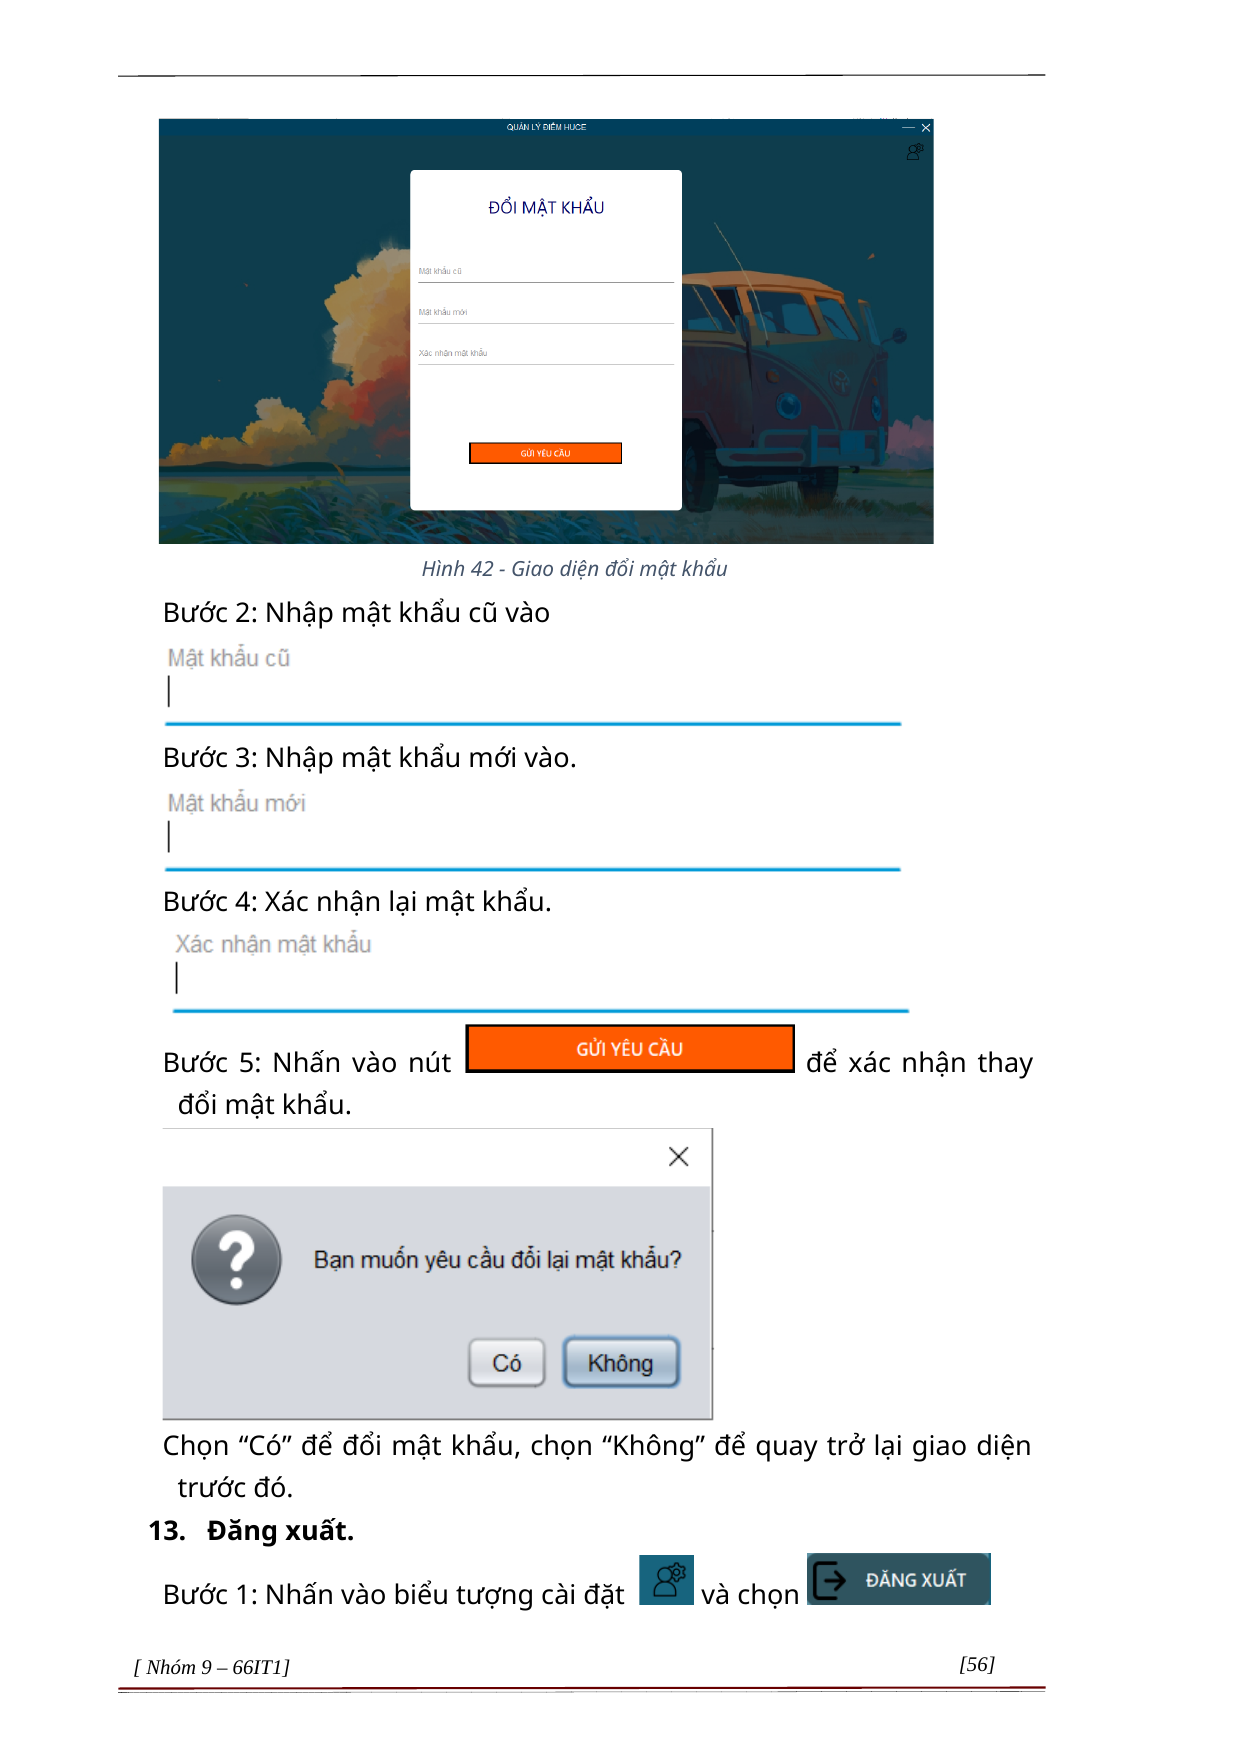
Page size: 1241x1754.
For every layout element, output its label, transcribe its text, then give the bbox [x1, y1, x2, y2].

list Đăng xuất. [148, 1511, 1033, 1548]
list Bước 3: Nhập mật khẩu mới vào. [162, 739, 1033, 776]
picture [162, 781, 906, 878]
picture [639, 1555, 694, 1605]
picture [162, 635, 913, 734]
picture [158, 136, 934, 544]
list Bước 4: Xác nhận lại mật khẩu. [162, 883, 1033, 919]
picture [571, 537, 589, 544]
list Bước 1: Nhấn vào biểu tượng cài đặt và chọn [162, 1554, 1033, 1612]
picture [162, 1128, 715, 1422]
picture [162, 925, 915, 1018]
list Bước 2: Nhập mật khẩu cũ vào [162, 593, 1033, 630]
list Chọn “Có” để đổi mật khẩu, chọn “Không” để quay trở lại giao diện trước đó. [162, 1426, 1033, 1506]
picture [462, 1022, 795, 1073]
list Bước 5: Nhấn vào nút để xác nhận thay đổi mật khẩu. [162, 1023, 1033, 1122]
picture [807, 1553, 991, 1605]
